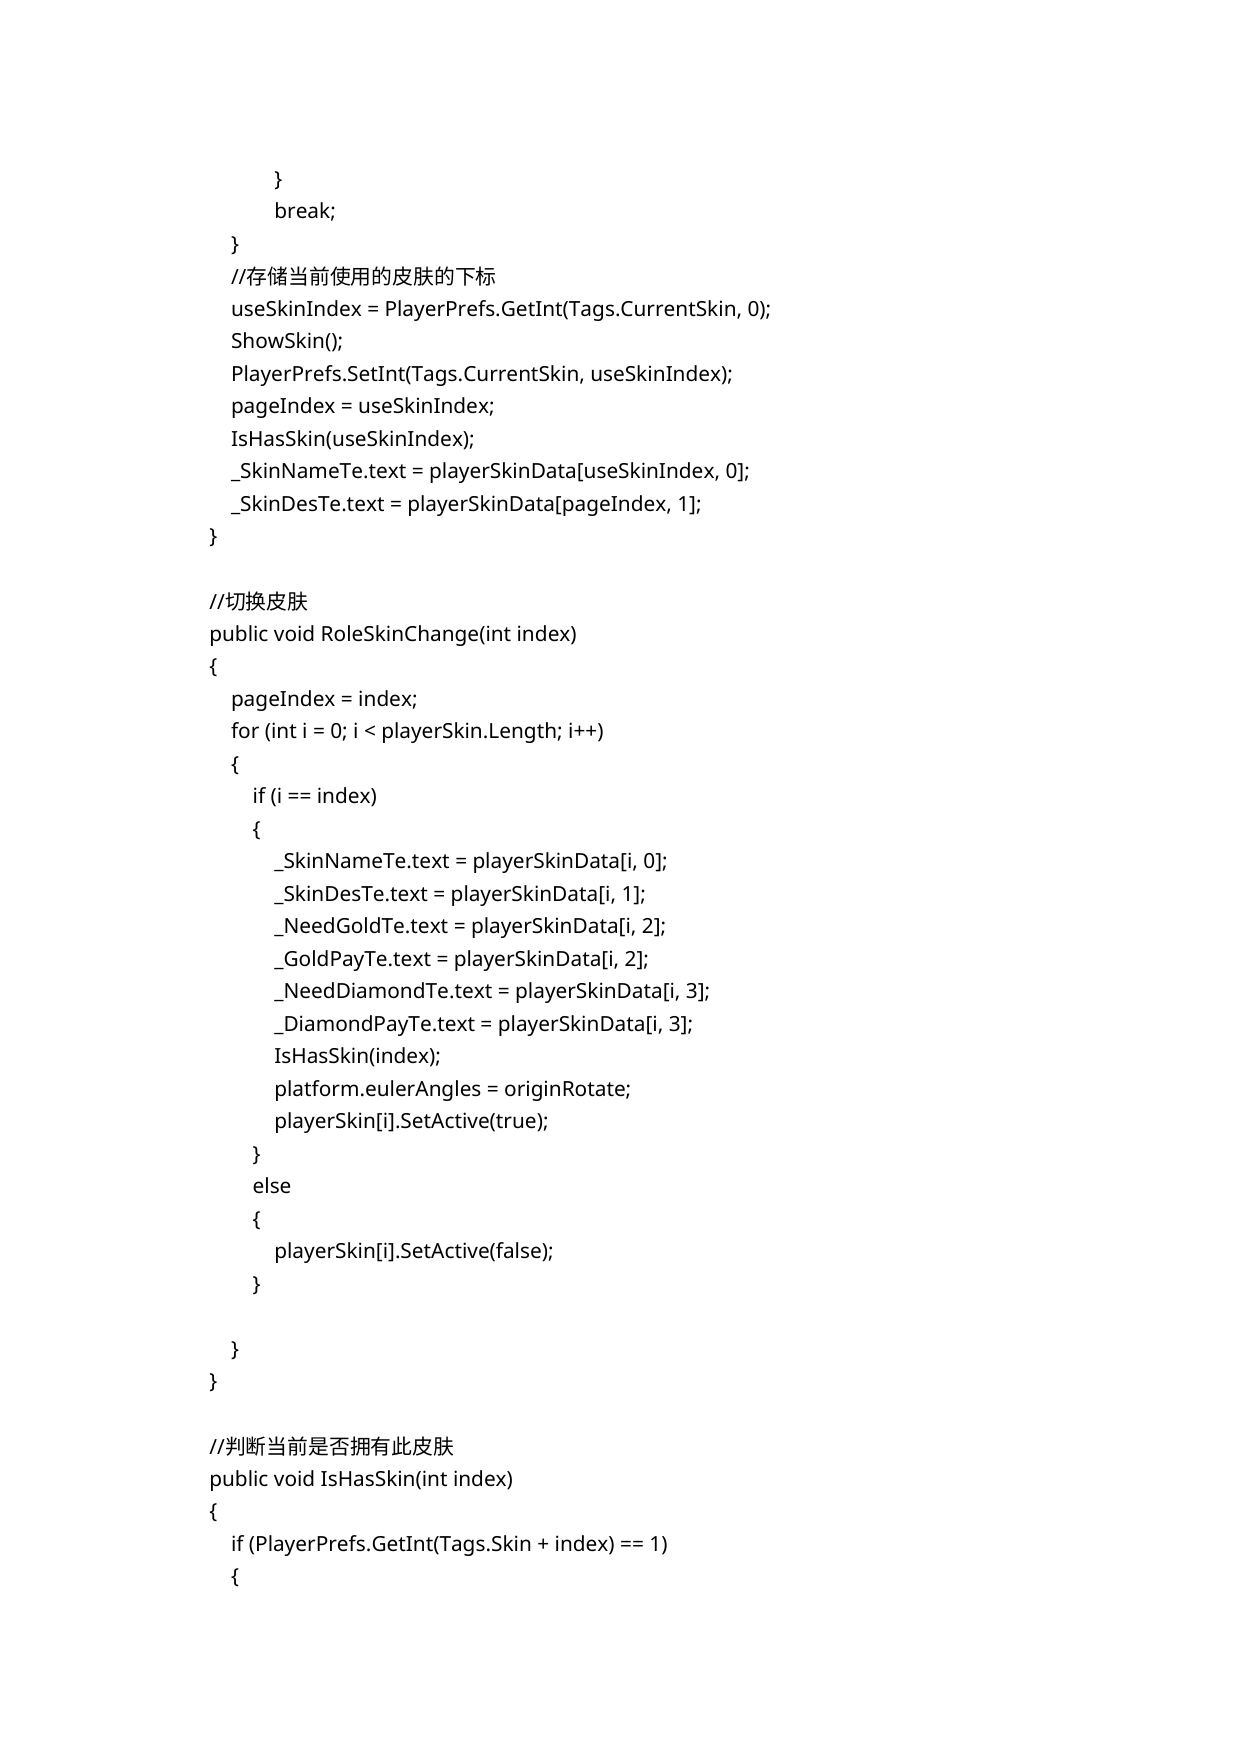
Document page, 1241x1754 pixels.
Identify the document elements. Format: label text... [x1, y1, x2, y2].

text if (i == index) [187, 779, 1053, 812]
text for (int i = 0; i < playerSkin.Length; i++) [187, 714, 1053, 747]
text useSkinIndex = PlayerPrefs.GetInt(Tags.CurrentSkin, 0); [187, 292, 1053, 324]
text { [187, 1202, 1053, 1234]
text } [187, 519, 1053, 552]
text _SkinDesTe.text = playerSkinData[i, 1]; [187, 877, 1053, 909]
text { [187, 1559, 1053, 1592]
text } [187, 1267, 1053, 1299]
text _NeedGoldTe.text = playerSkinData[i, 2]; [187, 909, 1053, 942]
text _SkinDesTe.text = playerSkinData[pageIndex, 1]; [187, 487, 1053, 519]
text IsHasSkin(index); [187, 1039, 1053, 1072]
text playerSkin[i].SetActive(false); [187, 1234, 1053, 1267]
text pageIndex = useSkinIndex; [187, 389, 1053, 422]
text //切换皮肤 [187, 584, 1053, 617]
text { [187, 1494, 1053, 1527]
text ShowSkin(); [187, 324, 1053, 357]
text } [187, 227, 1053, 259]
text public void RoleSkinChange(int index) [187, 617, 1053, 649]
text } [187, 1332, 1053, 1364]
text _GoldPayTe.text = playerSkinData[i, 2]; [187, 942, 1053, 974]
text { [187, 812, 1053, 844]
text } [187, 1137, 1053, 1169]
text } [187, 162, 1053, 194]
text } [187, 1364, 1053, 1397]
text IsHasSkin(useSkinIndex); [187, 422, 1053, 454]
text playerSkin[i].SetActive(true); [187, 1104, 1053, 1137]
text _NeedDiamondTe.text = playerSkinData[i, 3]; [187, 974, 1053, 1007]
text break; [187, 194, 1053, 227]
text //判断当前是否拥有此皮肤 [187, 1429, 1053, 1462]
text pageIndex = index; [187, 682, 1053, 714]
text public void IsHasSkin(int index) [187, 1462, 1053, 1494]
text { [187, 747, 1053, 779]
text //存储当前使用的皮肤的下标 [187, 259, 1053, 292]
text _SkinNameTe.text = playerSkinData[i, 0]; [187, 844, 1053, 877]
text platform.eulerAngles = originRotate; [187, 1072, 1053, 1104]
text { [187, 649, 1053, 682]
text else [187, 1169, 1053, 1202]
text PlayerPrefs.SetInt(Tags.CurrentSkin, useSkinIndex); [187, 357, 1053, 389]
text _SkinNameTe.text = playerSkinData[useSkinIndex, 0]; [187, 454, 1053, 487]
text if (PlayerPrefs.GetInt(Tags.Skin + index) == 1) [187, 1527, 1053, 1559]
text _DiamondPayTe.text = playerSkinData[i, 3]; [187, 1007, 1053, 1039]
